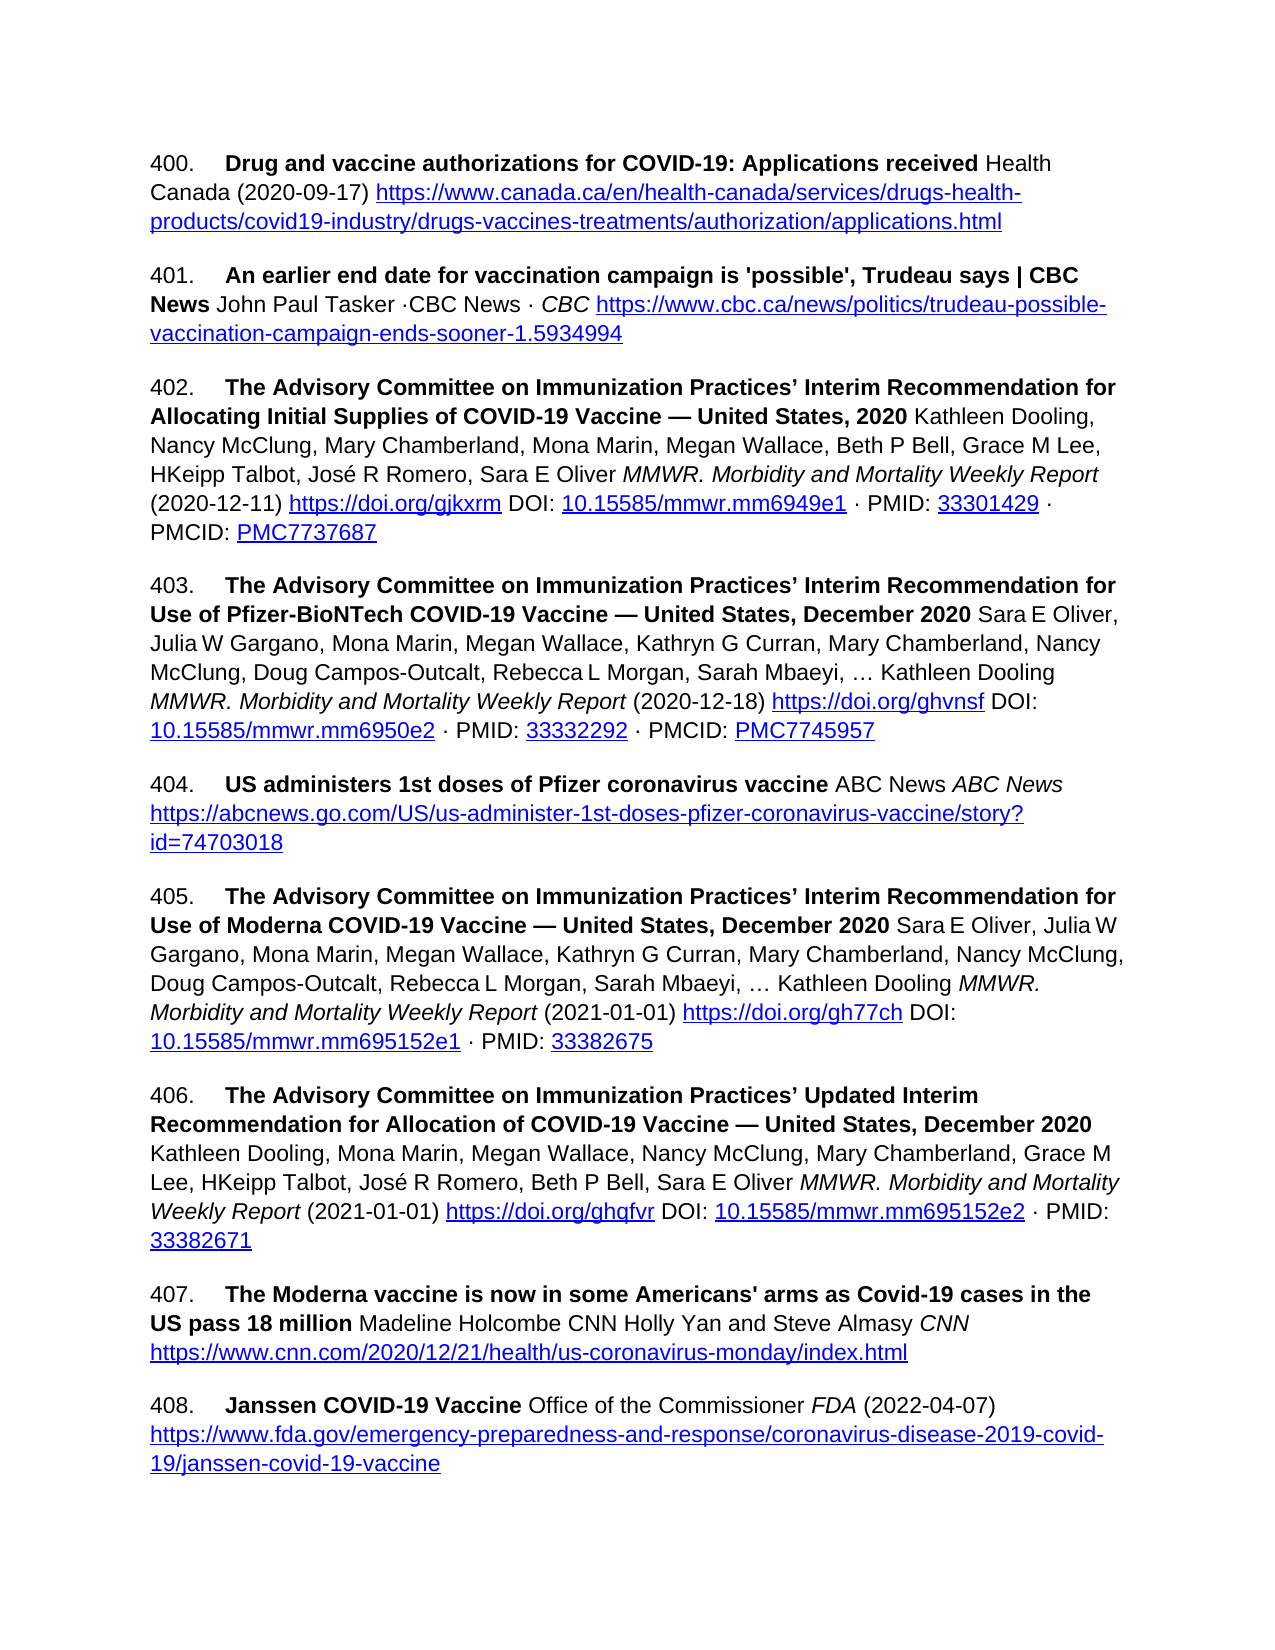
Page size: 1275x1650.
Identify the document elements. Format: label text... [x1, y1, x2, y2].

text 404. US administers 1st doses of Pfizer coronavirus vaccine ABC News ABC News https://abcnews.go.com/US/us-administer-1st-doses-pfizer-coronavirus-vaccine/story?id=74703018 [150, 771, 1125, 856]
text 406. The Advisory Committee on Immunization Practices’ Updated Interim Recommendation for Allocation of COVID-19 Vaccine — United States, December 2020 Kathleen Dooling, Mona Marin, Megan Wallace, Nancy McClung, Mary Chamberland, Grace M Lee, HKeipp Talbot, José R Romero, Beth P Bell, Sara E Oliver MMWR. Morbidity and Mortality Weekly Report (2021-01-01) https://doi.org/ghqfvr DOI: 10.15585/mmwr.mm695152e2 · PMID: 33382671 [150, 1082, 1125, 1253]
text 402. The Advisory Committee on Immunization Practices’ Interim Recommendation for Allocating Initial Supplies of COVID-19 Vaccine — United States, 2020 Kathleen Dooling, Nancy McClung, Mary Chamberland, Mona Marin, Megan Wallace, Beth P Bell, Grace M Lee, HKeipp Talbot, José R Romero, Sara E Oliver MMWR. Morbidity and Mortality Weekly Report (2020-12-11) https://doi.org/gjkxrm DOI: 10.15585/mmwr.mm6949e1 · PMID: 33301429 · PMCID: PMC7737687 [150, 374, 1125, 545]
text 403. The Advisory Committee on Immunization Practices’ Interim Recommendation for Use of Pfizer-BioNTech COVID-19 Vaccine — United States, December 2020 Sara E Oliver, Julia W Gargano, Mona Marin, Megan Wallace, Kathryn G Curran, Mary Chamberland, Nancy McClung, Doug Campos-Outcalt, Rebecca L Morgan, Sarah Mbaeyi, … Kathleen Dooling MMWR. Morbidity and Mortality Weekly Report (2020-12-18) https://doi.org/ghvnsf DOI: 10.15585/mmwr.mm6950e2 · PMID: 33332292 · PMCID: PMC7745957 [150, 572, 1125, 744]
text 400. Drug and vaccine authorizations for COVID-19: Applications received Health Canada (2020-09-17) https://www.canada.ca/en/health-canada/services/drugs-health-products/covid19-industry/drugs-vaccines-treatments/authorization/applications.html [150, 150, 1125, 234]
text 405. The Advisory Committee on Immunization Practices’ Interim Recommendation for Use of Moderna COVID-19 Vaccine — United States, December 2020 Sara E Oliver, Julia W Gargano, Mona Marin, Megan Wallace, Kathryn G Curran, Mary Chamberland, Nancy McClung, Doug Campos-Outcalt, Rebecca L Morgan, Sarah Mbaeyi, … Kathleen Dooling MMWR. Morbidity and Mortality Weekly Report (2021-01-01) https://doi.org/gh77ch DOI: 10.15585/mmwr.mm695152e1 · PMID: 33382675 [150, 883, 1125, 1054]
text 401. An earlier end date for vaccination campaign is 'possible', Trudeau says | CBC News John Paul Tasker ·CBC News · CBC https://www.cbc.ca/news/politics/trudeau-possible-vaccination-campaign-ends-sooner-1.5934994 [150, 262, 1125, 346]
text 408. Janssen COVID-19 Vaccine Office of the Commissioner FDA (2022-04-07) https://www.fda.gov/emergency-preparedness-and-response/coronavirus-disease-2019-covid-19/janssen-covid-19-vaccine [150, 1392, 1125, 1477]
text 407. The Moderna vaccine is now in some Americans' arms as Covid-19 cases in the US pass 18 million Madeline Holcombe CNN Holly Yan and Steve Almasy CNN https://www.cnn.com/2020/12/21/health/us-coronavirus-monday/index.html [150, 1281, 1125, 1365]
